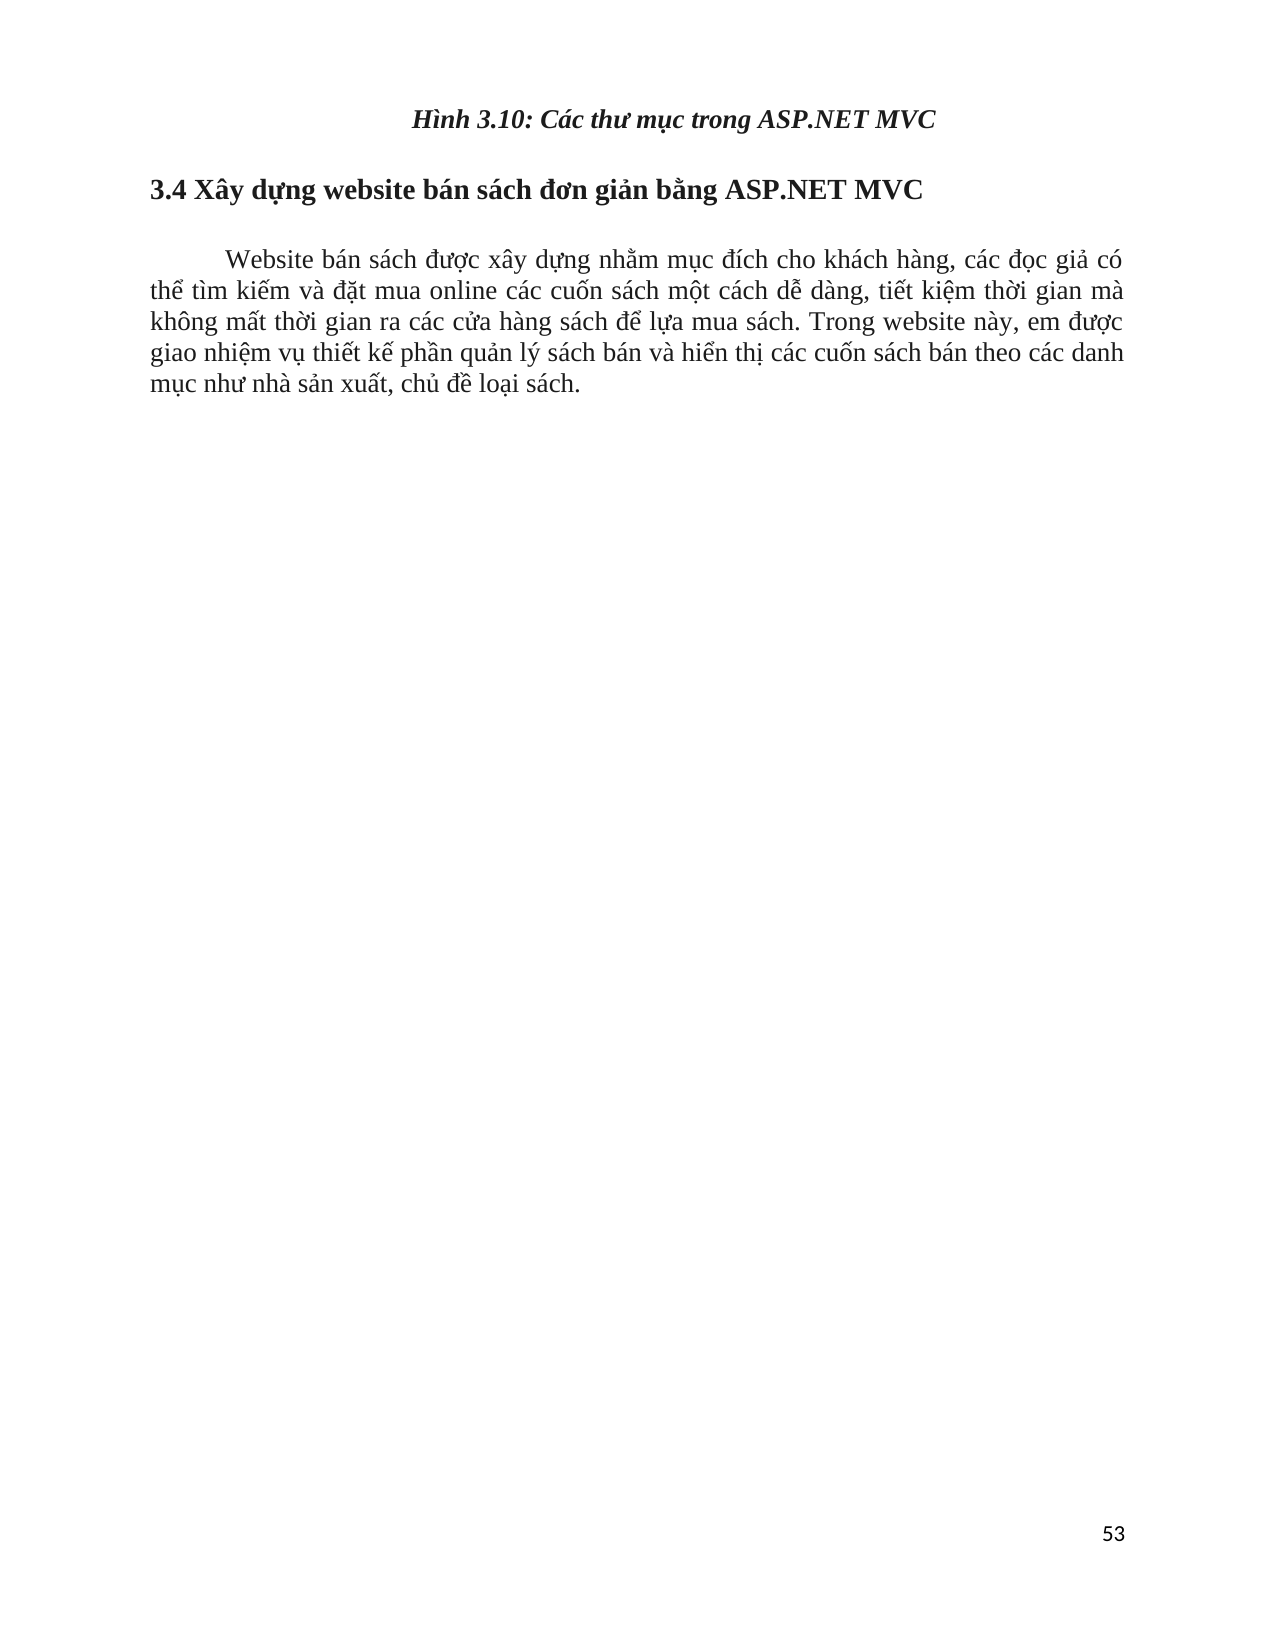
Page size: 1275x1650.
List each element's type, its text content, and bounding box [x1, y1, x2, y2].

text 3.4 Xây dựng website bán sách đơn giản bằng ASP.NET MVC [150, 172, 1125, 205]
text Website bán sách được xây dựng nhằm mục đích cho khách hàng, các đọc giả có thể tìm kiếm và đặt mua online các cuốn sách một cách dễ dàng, tiết kiệm thời gian mà không mất thời gian ra các cửa hàng sách để lựa mua sách. Trong website này, em được giao nhiệm vụ thiết kế phần quản lý sách bán và hiển thị các cuốn sách bán theo các danh mục như nhà sản xuất, chủ đề loại sách. [150, 243, 1125, 398]
text Hình 3.10: Các thư mục trong ASP.NET MVC [225, 103, 1125, 134]
